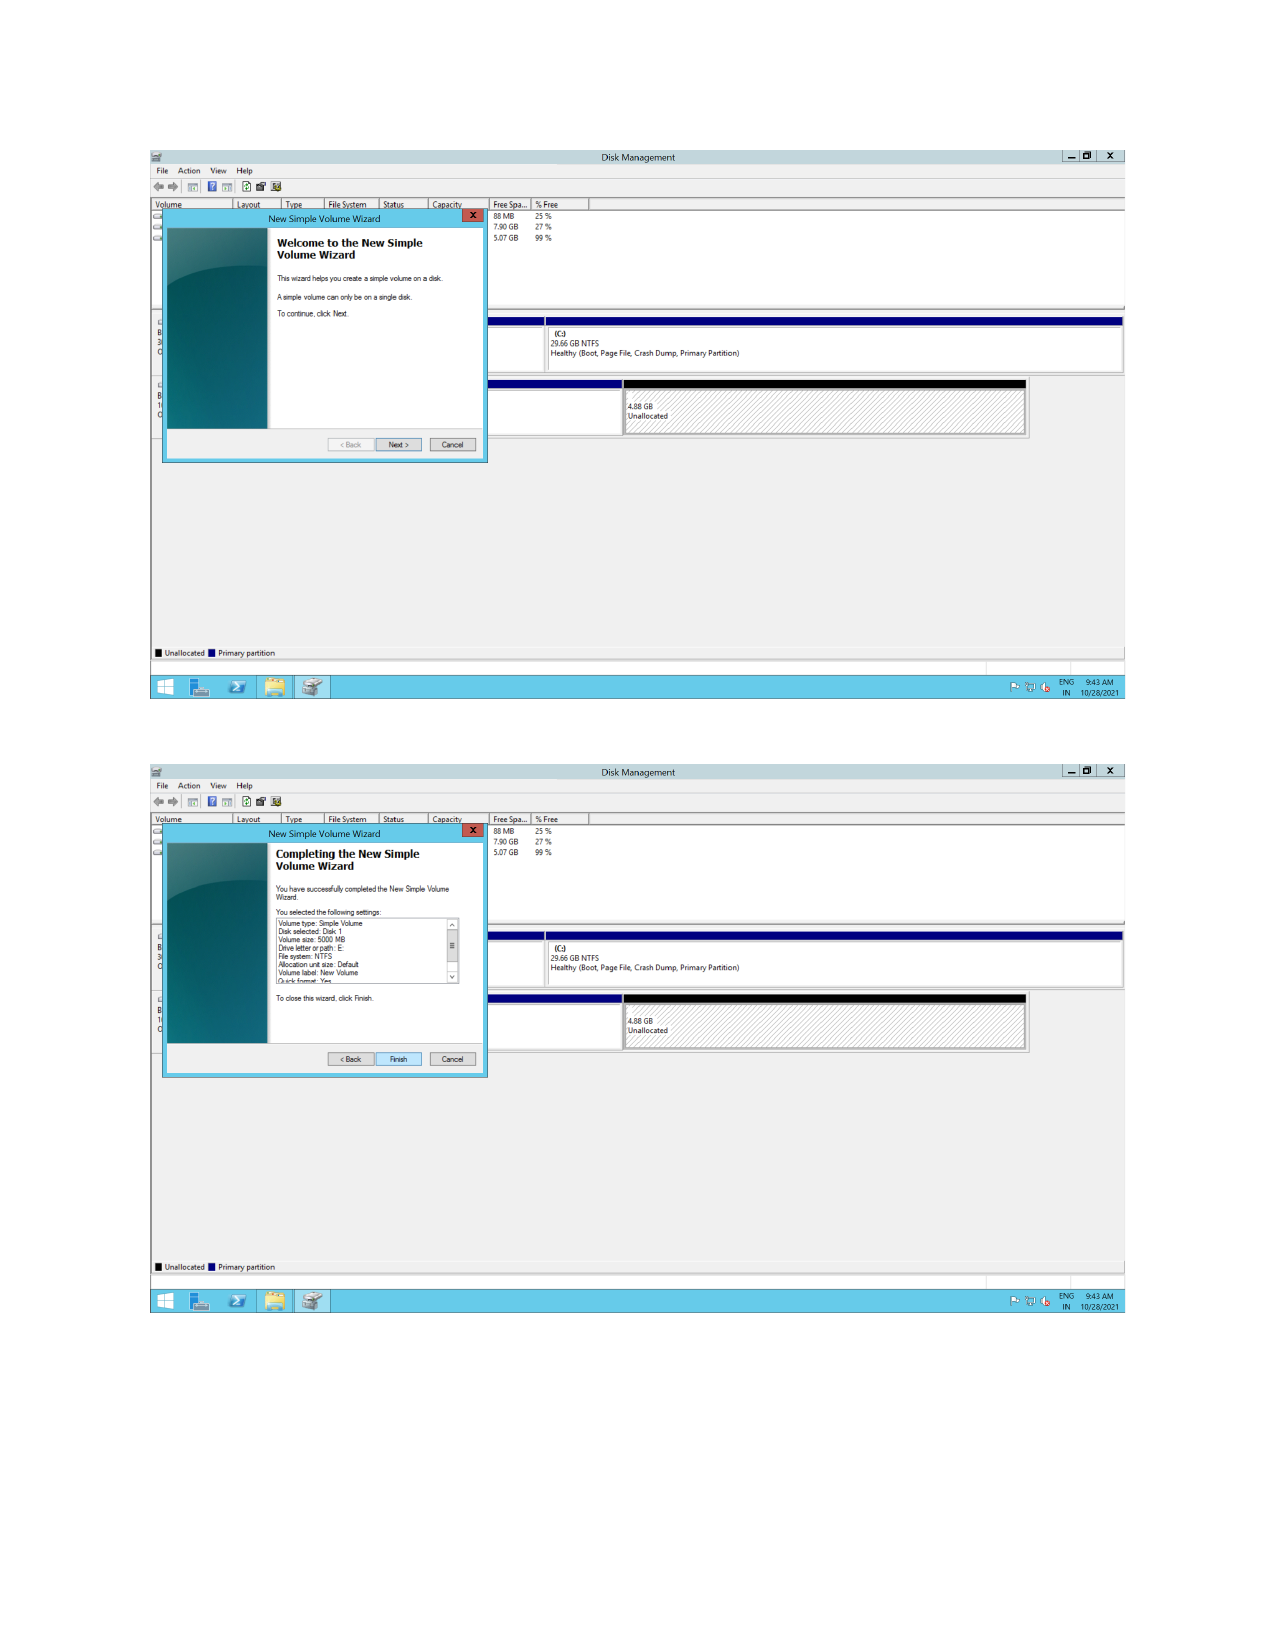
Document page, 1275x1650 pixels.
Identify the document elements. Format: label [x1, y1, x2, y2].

picture [150, 150, 1125, 699]
picture [150, 764, 1125, 1313]
